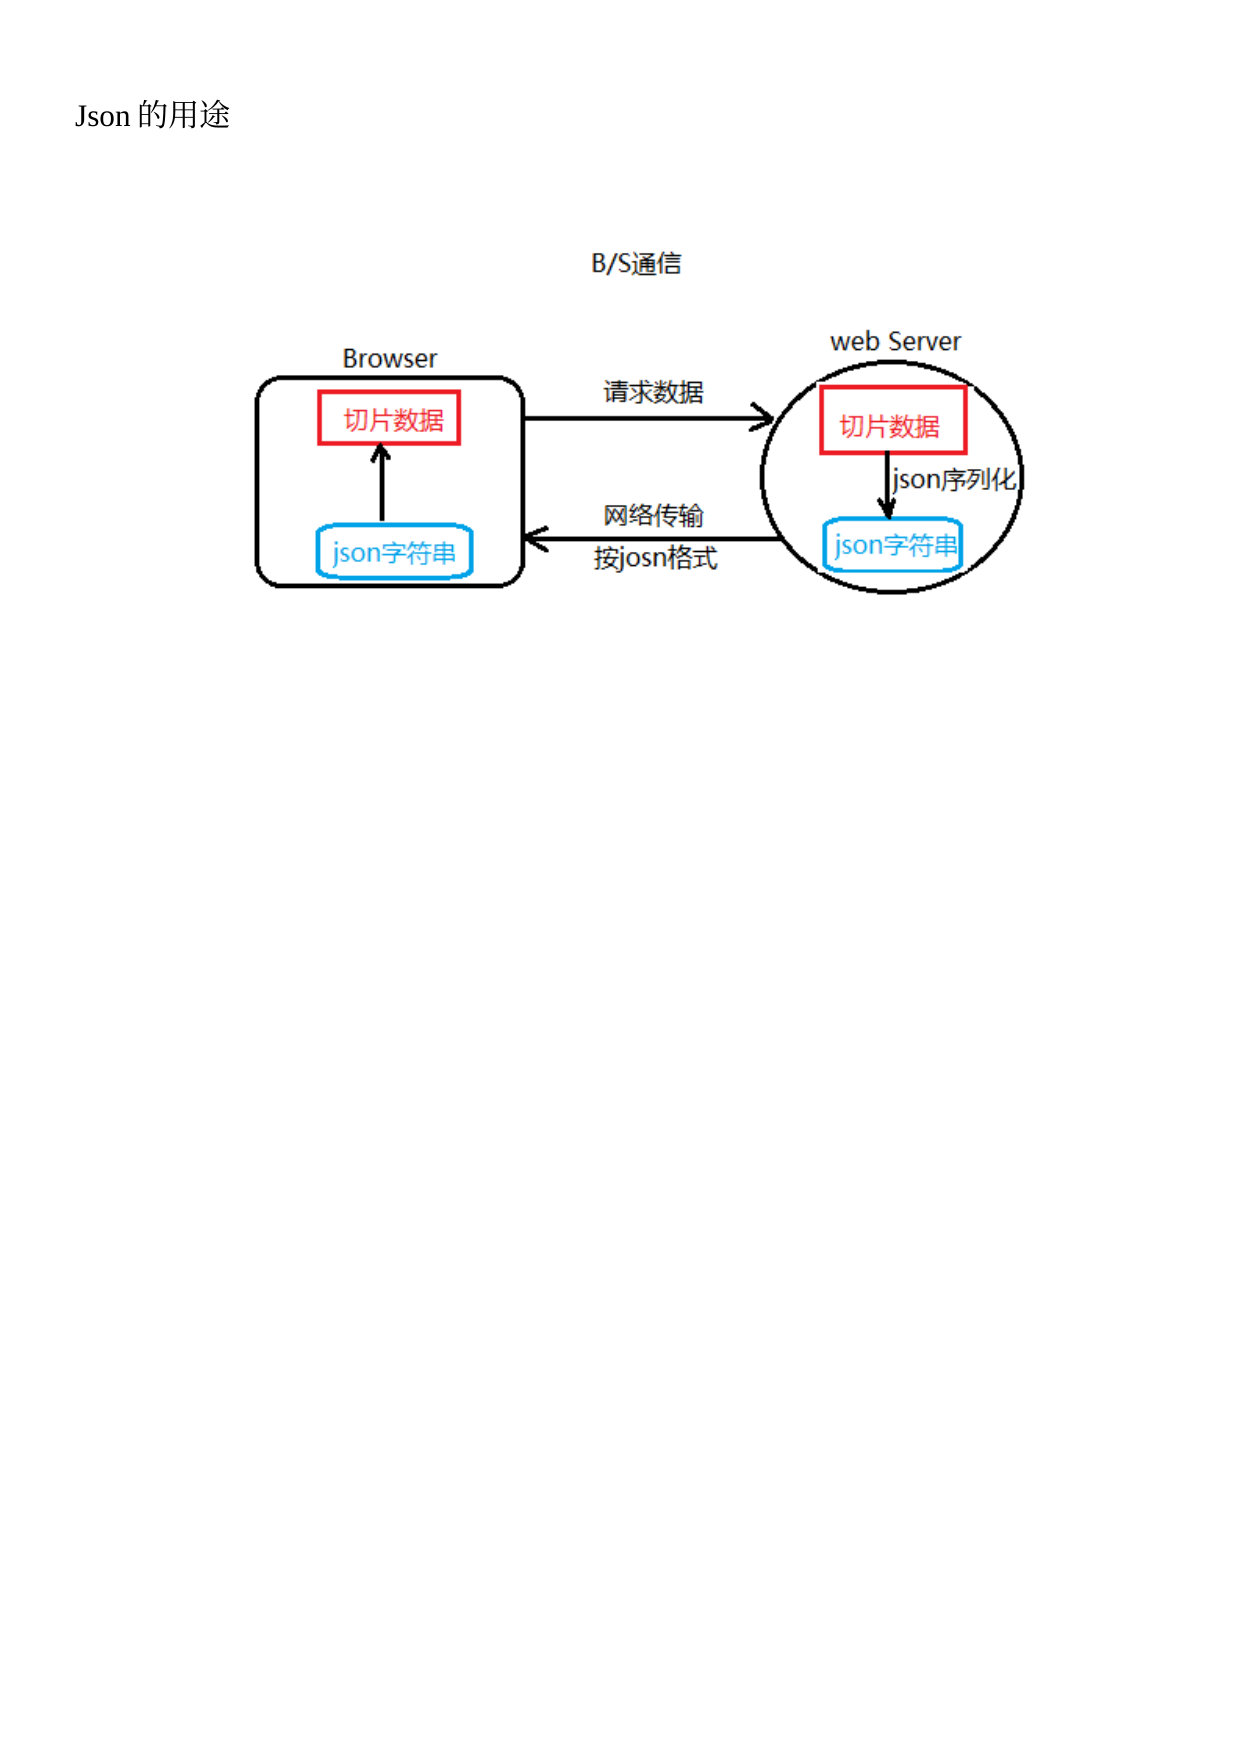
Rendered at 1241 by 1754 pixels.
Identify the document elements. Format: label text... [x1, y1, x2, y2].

subtitle Json的用途 [75, 81, 1165, 146]
picture [233, 205, 1051, 695]
